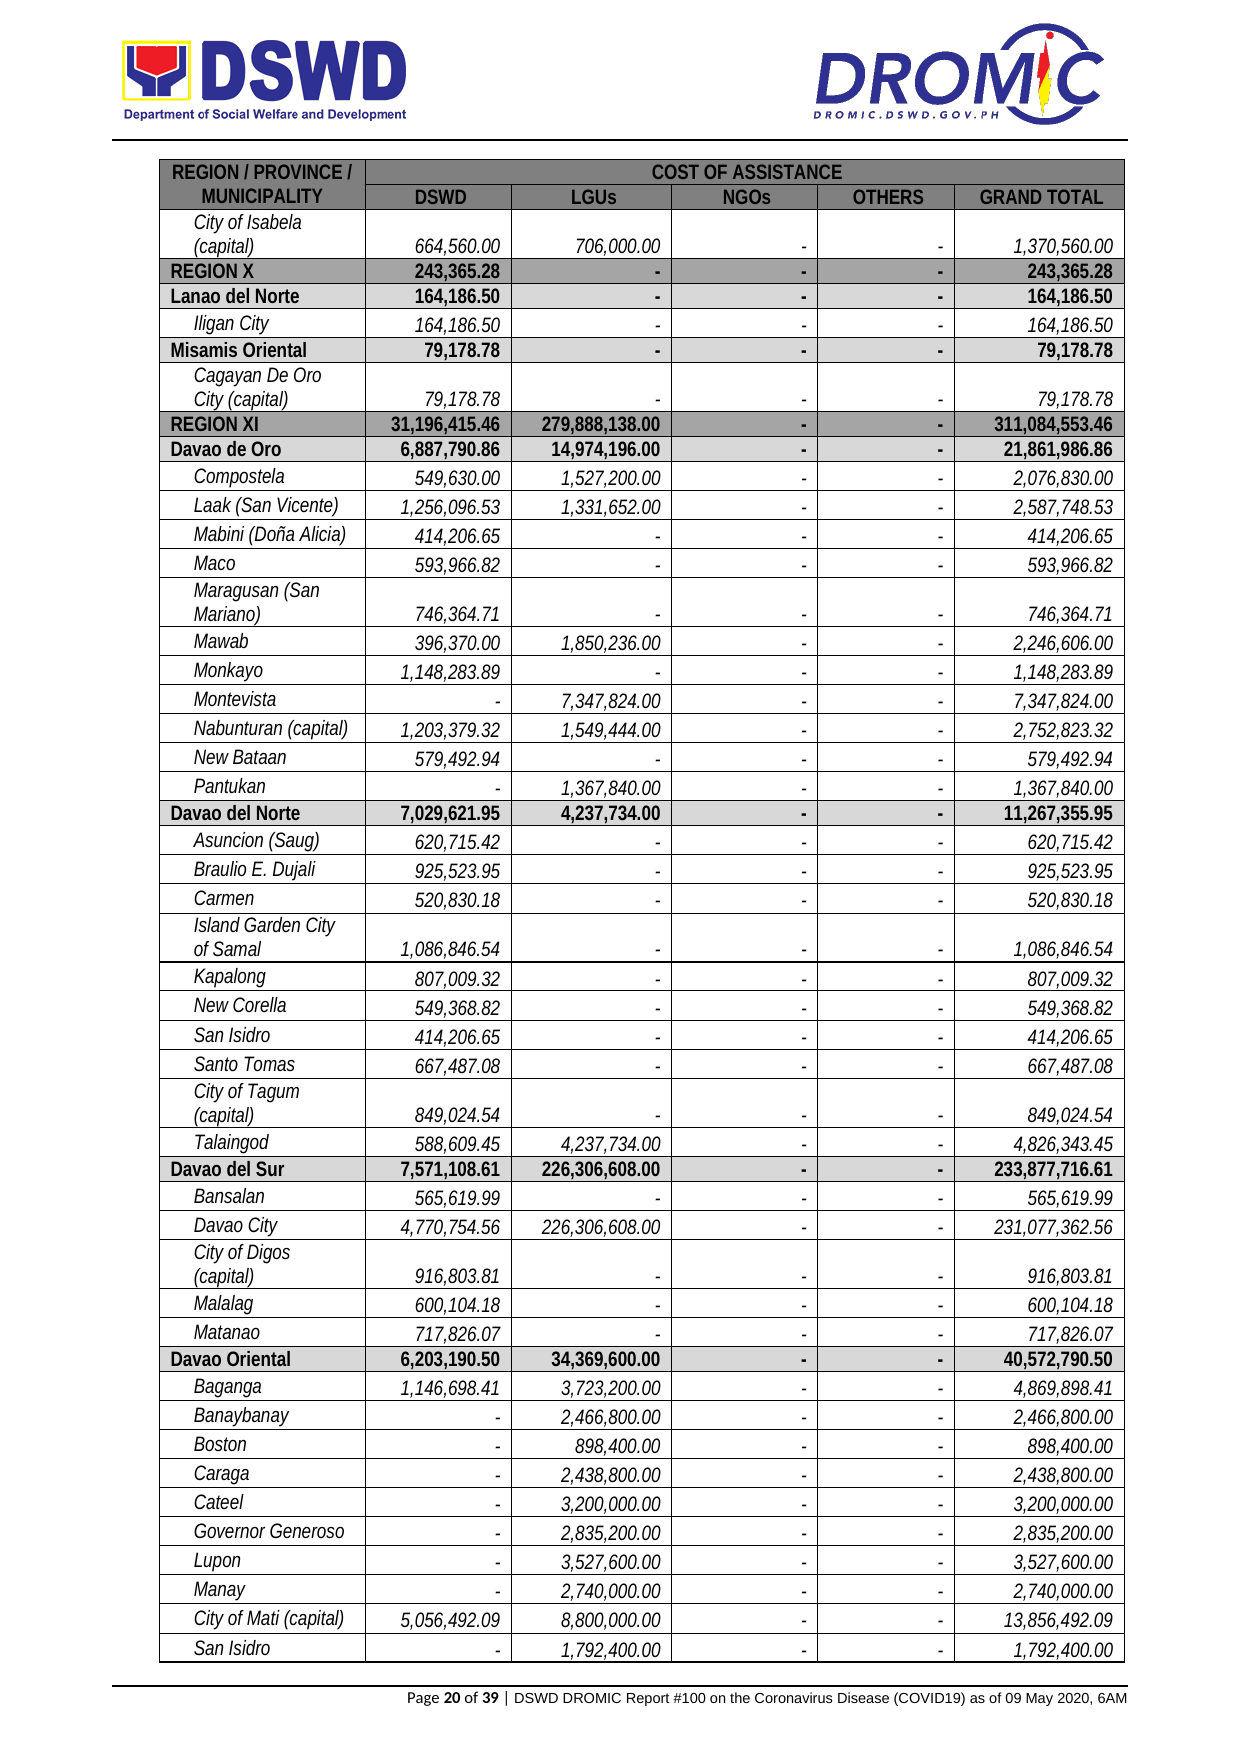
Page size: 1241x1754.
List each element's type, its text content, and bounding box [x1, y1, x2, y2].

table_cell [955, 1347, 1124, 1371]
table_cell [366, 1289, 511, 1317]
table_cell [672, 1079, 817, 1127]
table_cell GRAND TOTAL [955, 185, 1124, 209]
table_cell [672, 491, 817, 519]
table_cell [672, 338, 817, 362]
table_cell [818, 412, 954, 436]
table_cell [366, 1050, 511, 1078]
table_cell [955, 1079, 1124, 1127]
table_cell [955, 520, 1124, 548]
table_header REGION / PROVINCE / MUNICIPALITY [160, 160, 365, 209]
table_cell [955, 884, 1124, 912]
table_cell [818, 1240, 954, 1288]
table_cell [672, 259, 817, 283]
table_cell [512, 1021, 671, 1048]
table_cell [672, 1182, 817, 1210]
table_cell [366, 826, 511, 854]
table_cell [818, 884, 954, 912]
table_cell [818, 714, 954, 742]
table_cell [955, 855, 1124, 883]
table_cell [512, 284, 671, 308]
table_cell OTHERS [818, 185, 954, 209]
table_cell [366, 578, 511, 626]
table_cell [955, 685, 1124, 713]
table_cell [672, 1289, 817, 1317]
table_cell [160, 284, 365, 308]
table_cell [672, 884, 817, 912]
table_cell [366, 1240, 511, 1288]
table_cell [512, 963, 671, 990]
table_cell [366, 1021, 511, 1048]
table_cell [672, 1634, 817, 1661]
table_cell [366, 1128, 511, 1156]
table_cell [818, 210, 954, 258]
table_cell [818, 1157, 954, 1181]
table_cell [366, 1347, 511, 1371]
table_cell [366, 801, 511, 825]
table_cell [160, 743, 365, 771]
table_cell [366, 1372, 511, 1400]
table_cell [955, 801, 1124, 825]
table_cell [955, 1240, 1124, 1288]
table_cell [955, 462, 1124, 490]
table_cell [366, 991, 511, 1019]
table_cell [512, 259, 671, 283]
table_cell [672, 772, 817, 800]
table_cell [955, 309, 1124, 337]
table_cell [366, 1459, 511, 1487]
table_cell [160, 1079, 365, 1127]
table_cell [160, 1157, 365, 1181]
table_cell NGOs [672, 185, 817, 209]
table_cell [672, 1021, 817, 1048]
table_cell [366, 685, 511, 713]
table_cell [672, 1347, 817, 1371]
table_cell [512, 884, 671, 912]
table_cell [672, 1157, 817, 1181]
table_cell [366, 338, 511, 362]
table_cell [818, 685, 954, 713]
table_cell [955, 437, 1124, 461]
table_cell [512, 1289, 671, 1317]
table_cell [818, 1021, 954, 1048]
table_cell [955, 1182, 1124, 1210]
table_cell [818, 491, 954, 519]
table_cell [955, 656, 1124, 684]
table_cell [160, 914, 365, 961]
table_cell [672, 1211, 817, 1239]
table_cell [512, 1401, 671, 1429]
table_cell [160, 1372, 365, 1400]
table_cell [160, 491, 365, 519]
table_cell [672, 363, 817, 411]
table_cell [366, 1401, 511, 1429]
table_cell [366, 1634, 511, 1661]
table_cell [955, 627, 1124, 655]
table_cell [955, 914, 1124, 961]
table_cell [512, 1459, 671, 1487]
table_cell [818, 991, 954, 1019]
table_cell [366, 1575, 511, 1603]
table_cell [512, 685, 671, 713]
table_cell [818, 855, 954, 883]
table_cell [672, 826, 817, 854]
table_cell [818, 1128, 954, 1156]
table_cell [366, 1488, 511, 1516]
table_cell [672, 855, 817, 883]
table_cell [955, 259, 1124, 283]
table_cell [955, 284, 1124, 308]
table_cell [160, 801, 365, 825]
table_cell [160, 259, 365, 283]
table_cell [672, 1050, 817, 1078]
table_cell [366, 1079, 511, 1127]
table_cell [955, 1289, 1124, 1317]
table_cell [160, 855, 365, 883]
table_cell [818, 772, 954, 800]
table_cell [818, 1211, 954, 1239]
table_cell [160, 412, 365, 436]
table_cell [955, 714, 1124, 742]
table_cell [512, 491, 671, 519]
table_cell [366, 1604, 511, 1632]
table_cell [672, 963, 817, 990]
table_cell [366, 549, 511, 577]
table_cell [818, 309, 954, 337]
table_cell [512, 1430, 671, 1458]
table_cell DSWD [366, 185, 511, 209]
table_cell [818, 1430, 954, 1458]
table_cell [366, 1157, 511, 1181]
table_header COST OF ASSISTANCE [366, 160, 1124, 184]
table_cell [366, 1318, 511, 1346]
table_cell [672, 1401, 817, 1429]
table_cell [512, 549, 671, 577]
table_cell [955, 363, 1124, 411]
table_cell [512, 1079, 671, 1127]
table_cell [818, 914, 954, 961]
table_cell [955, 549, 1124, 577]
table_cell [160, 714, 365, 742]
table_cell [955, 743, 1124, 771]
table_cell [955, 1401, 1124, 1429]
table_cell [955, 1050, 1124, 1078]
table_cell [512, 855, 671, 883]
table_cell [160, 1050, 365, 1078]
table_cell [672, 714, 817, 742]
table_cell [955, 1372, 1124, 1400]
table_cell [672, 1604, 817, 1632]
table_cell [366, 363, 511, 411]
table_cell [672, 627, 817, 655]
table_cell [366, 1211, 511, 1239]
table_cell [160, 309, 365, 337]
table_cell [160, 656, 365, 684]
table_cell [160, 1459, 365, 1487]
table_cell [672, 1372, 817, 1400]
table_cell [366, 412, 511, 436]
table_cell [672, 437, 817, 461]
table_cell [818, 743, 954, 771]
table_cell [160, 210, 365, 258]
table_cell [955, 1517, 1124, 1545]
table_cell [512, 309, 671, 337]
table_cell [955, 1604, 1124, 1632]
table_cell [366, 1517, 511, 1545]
picture [112, 37, 417, 125]
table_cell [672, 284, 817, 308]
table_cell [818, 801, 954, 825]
table_cell LGUs [512, 185, 671, 209]
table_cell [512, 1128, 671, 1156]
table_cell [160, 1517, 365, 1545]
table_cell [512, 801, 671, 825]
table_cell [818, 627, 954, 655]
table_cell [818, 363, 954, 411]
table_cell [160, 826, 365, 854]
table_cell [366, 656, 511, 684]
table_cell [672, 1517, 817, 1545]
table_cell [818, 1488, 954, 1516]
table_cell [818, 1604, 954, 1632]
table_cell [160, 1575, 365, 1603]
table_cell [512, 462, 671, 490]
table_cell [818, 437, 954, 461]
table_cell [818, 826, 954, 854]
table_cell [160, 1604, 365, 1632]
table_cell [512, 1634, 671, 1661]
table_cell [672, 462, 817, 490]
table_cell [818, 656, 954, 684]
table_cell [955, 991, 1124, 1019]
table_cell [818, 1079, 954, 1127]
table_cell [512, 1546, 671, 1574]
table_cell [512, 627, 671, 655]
picture [781, 23, 1133, 125]
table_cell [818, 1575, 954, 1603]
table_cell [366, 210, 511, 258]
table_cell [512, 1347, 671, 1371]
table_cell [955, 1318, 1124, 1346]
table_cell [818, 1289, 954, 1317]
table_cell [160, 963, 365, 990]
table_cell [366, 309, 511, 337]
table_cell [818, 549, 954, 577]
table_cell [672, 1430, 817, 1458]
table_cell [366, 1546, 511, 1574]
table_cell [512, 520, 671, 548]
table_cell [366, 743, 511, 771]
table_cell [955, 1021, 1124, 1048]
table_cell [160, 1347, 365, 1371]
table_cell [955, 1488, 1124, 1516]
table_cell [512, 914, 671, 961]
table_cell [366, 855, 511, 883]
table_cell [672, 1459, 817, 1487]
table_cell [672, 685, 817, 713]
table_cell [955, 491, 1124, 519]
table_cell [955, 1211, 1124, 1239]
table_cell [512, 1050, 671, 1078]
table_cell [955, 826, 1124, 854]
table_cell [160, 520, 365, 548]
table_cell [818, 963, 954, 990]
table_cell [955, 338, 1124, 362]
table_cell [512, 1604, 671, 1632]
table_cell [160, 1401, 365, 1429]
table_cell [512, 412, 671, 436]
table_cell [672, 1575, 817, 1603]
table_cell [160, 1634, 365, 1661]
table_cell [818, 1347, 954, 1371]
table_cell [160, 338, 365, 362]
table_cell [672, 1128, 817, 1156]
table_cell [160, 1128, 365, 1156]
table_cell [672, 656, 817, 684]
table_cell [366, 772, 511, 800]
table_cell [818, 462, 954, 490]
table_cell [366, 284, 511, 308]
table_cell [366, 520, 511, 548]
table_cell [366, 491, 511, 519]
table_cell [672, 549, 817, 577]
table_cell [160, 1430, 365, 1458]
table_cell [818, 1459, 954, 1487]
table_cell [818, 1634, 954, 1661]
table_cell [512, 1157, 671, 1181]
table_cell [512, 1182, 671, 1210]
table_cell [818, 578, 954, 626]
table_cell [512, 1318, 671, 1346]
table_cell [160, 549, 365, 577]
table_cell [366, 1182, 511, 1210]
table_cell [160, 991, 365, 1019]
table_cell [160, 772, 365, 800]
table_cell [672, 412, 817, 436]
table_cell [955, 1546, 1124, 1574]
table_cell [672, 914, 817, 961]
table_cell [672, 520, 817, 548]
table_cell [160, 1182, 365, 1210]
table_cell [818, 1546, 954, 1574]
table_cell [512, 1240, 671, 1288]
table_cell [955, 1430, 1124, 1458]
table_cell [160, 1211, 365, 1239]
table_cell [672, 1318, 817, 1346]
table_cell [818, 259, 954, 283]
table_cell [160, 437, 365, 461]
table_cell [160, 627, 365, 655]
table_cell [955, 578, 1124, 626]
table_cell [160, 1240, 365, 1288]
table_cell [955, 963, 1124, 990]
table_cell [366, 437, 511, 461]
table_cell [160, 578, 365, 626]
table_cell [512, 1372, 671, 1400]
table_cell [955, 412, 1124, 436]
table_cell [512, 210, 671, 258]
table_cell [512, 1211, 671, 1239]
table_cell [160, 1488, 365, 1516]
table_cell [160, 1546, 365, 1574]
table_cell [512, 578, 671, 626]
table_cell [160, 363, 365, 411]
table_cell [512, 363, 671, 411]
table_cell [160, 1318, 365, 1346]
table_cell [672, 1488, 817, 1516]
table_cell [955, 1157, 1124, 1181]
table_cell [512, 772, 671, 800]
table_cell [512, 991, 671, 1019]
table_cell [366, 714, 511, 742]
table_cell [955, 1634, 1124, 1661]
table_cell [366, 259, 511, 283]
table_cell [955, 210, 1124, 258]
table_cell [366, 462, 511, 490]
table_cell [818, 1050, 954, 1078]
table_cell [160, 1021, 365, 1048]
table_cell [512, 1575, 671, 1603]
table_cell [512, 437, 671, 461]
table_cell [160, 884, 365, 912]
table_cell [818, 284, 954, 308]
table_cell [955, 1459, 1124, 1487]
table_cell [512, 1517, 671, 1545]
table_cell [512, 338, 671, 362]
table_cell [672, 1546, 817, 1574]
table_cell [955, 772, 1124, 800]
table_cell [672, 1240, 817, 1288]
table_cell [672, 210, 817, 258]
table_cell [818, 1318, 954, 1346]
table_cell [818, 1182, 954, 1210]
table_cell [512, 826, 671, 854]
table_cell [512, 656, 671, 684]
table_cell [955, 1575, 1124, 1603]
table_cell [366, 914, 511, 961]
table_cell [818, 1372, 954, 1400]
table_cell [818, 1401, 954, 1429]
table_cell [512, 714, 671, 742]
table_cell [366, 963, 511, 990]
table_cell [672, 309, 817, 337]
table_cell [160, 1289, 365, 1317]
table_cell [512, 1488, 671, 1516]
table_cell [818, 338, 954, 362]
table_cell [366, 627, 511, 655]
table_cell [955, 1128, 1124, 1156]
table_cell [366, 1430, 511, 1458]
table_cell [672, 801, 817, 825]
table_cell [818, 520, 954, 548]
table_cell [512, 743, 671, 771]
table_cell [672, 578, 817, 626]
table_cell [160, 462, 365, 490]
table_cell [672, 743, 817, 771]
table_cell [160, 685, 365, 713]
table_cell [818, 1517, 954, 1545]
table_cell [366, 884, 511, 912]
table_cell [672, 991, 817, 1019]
